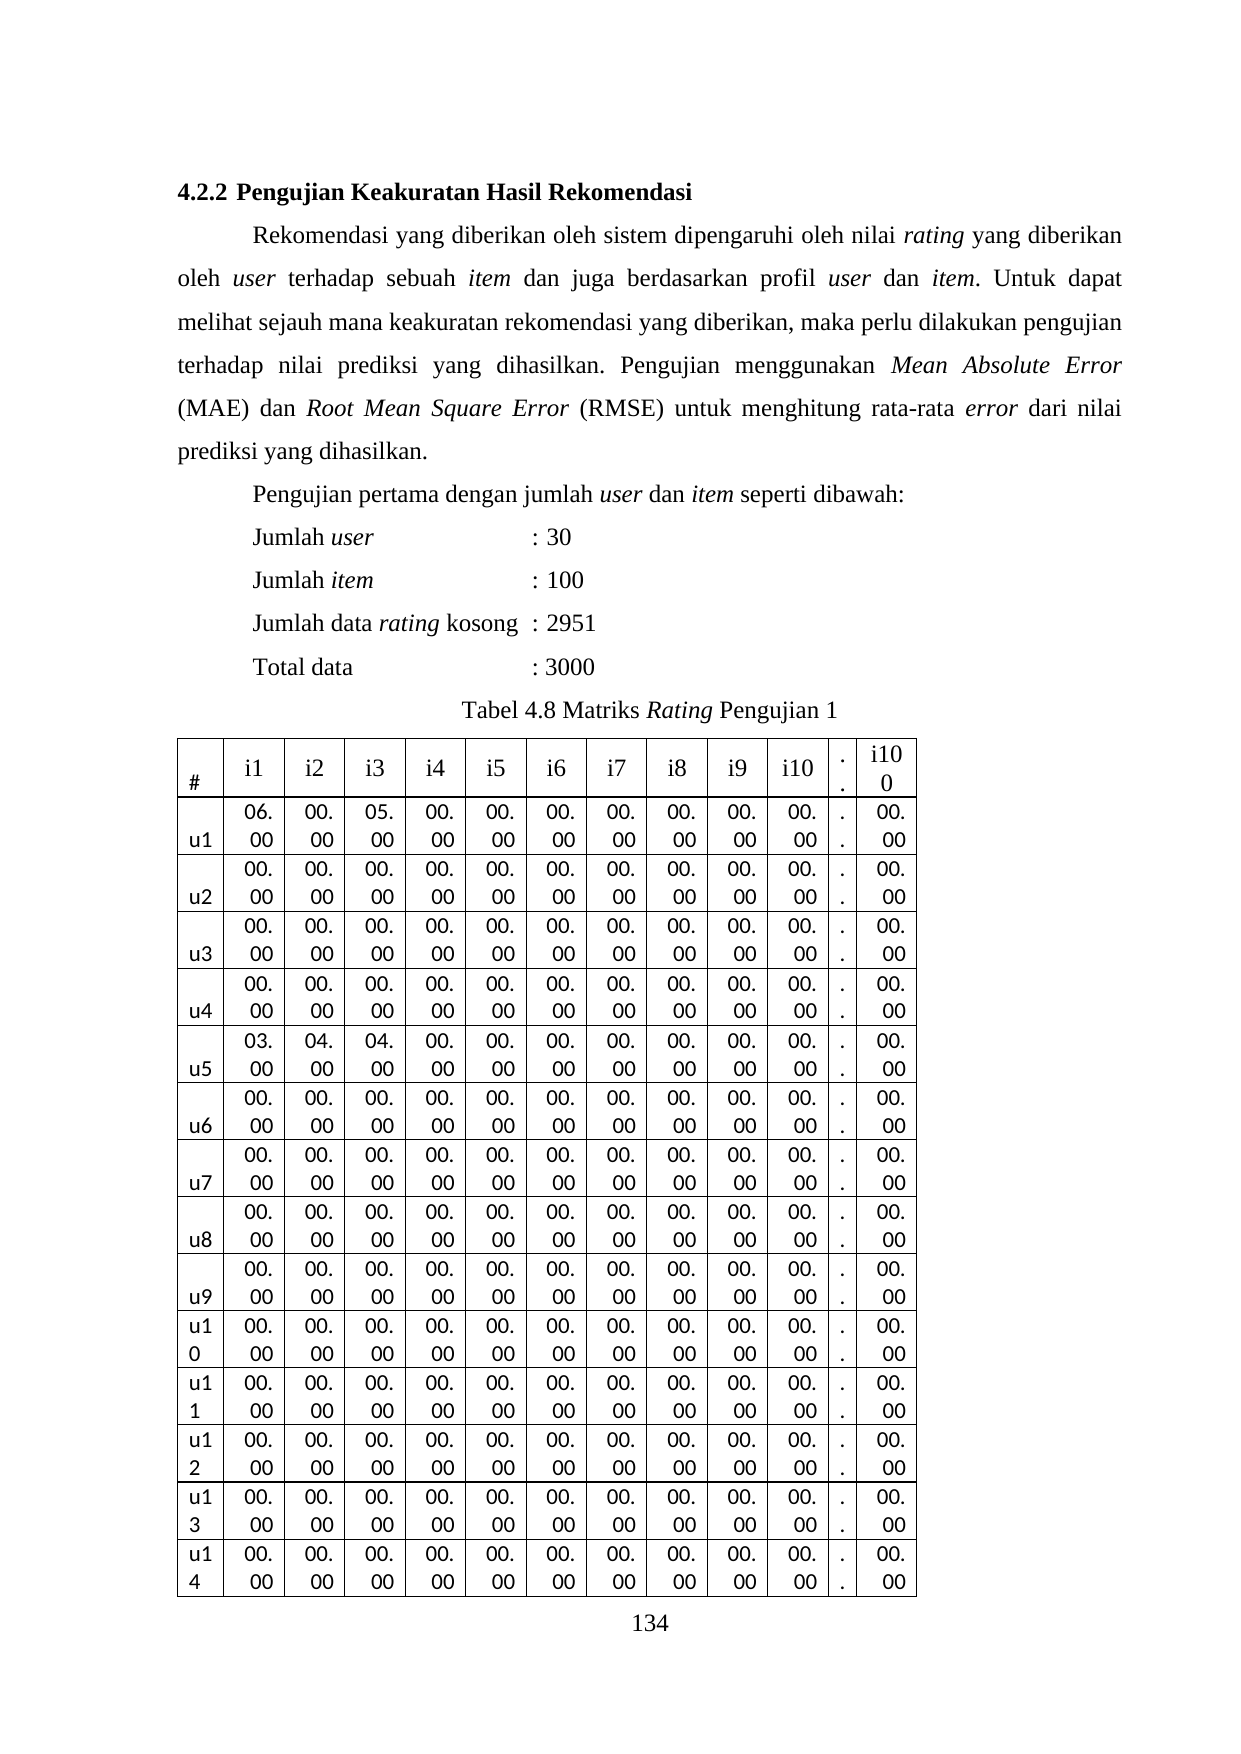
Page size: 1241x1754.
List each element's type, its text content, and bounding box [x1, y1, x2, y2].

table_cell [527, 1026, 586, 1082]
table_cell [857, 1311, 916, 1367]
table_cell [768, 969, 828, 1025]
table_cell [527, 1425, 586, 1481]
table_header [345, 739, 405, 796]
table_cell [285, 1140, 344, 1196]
text Pengujian pertama dengan jumlah user dan item seperti dibawah: [177, 479, 1122, 508]
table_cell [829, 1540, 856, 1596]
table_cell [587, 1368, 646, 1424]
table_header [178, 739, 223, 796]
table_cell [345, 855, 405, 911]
text Total data : 3000 [177, 652, 1122, 680]
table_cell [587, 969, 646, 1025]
text Jumlah item : 100 [177, 565, 1122, 594]
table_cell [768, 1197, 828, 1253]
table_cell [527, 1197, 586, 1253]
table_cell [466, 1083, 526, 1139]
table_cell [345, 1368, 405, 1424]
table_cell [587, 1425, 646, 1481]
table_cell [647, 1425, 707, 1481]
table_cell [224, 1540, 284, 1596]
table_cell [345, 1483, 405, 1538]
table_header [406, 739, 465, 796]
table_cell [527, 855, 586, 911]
text Rekomendasi yang diberikan oleh sistem dipengaruhi oleh nilai rating yang diberikan oleh user terhadap sebuah item dan juga berdasarkan profil user dan item. Untuk dapat melihat sejauh mana keakuratan rekomendasi yang diberikan, maka perlu dilakukan pengujian terhadap nilai prediksi yang dihasilkan. Pengujian menggunakan Mean Absolute Error (MAE) dan Root Mean Square Error (RMSE) untuk menghitung rata-rata error dari nilai prediksi yang dihasilkan. [177, 220, 1122, 465]
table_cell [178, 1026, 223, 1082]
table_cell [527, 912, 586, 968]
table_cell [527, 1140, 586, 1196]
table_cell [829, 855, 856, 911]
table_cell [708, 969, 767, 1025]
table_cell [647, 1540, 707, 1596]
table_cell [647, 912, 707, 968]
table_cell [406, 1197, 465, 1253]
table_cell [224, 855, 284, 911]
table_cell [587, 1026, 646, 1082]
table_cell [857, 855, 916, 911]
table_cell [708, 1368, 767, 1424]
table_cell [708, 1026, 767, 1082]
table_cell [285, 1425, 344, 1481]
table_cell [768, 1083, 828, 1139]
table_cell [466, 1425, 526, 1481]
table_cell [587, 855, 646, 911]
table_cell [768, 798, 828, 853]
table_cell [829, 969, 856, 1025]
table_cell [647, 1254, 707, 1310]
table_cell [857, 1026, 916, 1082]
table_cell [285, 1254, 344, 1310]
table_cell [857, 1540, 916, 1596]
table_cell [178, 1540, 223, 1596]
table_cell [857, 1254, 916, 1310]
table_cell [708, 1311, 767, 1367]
subtitle Pengujian Keakuratan Hasil Rekomendasi [177, 177, 1122, 206]
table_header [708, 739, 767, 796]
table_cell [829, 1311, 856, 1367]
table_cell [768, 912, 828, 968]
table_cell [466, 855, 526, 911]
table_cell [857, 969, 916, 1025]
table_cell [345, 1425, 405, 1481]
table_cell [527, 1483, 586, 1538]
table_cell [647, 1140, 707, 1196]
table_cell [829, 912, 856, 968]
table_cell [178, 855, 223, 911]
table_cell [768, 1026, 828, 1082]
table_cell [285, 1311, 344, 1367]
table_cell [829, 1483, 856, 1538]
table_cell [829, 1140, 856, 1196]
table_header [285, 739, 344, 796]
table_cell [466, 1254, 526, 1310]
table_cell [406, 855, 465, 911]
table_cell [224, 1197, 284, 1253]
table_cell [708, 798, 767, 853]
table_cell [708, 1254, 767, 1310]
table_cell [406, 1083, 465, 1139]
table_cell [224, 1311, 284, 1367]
text Jumlah data rating kosong : 2951 [177, 608, 1122, 637]
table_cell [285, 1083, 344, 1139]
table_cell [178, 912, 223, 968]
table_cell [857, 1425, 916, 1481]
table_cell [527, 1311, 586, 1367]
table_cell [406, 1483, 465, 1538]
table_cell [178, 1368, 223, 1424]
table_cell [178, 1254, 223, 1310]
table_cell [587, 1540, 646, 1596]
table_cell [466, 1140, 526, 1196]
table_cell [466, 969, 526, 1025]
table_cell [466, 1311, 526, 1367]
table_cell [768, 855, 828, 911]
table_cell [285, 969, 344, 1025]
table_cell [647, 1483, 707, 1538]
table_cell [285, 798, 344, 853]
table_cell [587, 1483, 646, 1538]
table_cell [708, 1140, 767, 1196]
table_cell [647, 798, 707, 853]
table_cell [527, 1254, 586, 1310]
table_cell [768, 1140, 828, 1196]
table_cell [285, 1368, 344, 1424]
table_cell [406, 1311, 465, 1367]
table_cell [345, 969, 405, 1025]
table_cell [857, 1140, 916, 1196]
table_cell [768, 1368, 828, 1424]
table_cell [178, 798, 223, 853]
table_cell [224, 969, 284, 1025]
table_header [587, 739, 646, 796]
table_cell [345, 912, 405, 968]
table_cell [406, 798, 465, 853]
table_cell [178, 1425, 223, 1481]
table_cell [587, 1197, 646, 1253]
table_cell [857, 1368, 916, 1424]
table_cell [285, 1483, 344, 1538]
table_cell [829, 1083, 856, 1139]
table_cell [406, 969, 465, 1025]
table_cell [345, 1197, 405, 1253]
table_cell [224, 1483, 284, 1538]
text Tabel 4.8 Matriks Rating Pengujian 1 [177, 695, 1122, 723]
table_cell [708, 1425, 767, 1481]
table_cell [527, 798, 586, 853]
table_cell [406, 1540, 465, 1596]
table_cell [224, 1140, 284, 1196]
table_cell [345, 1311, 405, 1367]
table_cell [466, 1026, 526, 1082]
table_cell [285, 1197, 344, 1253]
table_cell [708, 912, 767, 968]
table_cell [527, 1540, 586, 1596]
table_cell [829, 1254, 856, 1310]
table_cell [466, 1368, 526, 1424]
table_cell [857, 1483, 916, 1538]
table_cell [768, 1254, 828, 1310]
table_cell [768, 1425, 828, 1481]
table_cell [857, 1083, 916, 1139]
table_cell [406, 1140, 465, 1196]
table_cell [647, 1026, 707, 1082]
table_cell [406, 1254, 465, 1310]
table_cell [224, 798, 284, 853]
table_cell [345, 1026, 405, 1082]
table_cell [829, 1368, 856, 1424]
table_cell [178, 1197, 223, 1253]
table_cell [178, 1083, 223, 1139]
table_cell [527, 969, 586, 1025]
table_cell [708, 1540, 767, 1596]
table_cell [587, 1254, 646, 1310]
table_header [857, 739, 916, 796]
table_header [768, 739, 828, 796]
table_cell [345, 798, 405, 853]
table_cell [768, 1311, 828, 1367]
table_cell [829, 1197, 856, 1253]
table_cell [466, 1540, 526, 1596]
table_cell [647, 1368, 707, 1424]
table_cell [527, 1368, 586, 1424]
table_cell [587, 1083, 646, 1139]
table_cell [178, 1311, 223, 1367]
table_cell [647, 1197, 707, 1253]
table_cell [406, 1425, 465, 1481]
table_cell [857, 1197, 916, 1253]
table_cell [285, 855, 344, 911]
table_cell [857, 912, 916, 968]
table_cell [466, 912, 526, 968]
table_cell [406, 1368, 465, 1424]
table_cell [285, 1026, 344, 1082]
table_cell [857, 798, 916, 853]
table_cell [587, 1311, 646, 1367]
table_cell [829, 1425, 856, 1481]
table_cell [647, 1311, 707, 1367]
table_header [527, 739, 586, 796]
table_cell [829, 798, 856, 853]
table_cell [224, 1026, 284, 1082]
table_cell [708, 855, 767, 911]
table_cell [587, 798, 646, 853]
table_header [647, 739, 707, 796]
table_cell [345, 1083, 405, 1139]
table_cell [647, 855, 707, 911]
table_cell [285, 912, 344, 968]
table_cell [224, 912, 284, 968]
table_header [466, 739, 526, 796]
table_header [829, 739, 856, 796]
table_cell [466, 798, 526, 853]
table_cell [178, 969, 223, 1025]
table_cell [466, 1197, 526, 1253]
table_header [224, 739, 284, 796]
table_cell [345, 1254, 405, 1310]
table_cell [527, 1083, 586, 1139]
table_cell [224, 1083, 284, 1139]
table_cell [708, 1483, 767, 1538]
text Jumlah user : 30 [177, 522, 1122, 551]
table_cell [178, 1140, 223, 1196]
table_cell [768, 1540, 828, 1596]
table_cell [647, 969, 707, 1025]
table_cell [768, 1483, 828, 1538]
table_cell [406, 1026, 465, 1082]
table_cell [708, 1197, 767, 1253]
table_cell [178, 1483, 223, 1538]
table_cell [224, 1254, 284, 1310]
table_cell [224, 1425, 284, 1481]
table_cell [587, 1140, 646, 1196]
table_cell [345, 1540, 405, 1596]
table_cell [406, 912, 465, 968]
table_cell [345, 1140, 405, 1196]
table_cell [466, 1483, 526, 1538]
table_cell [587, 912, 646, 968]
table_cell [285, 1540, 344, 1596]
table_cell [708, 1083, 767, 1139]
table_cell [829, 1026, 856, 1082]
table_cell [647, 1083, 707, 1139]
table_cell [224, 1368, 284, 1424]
